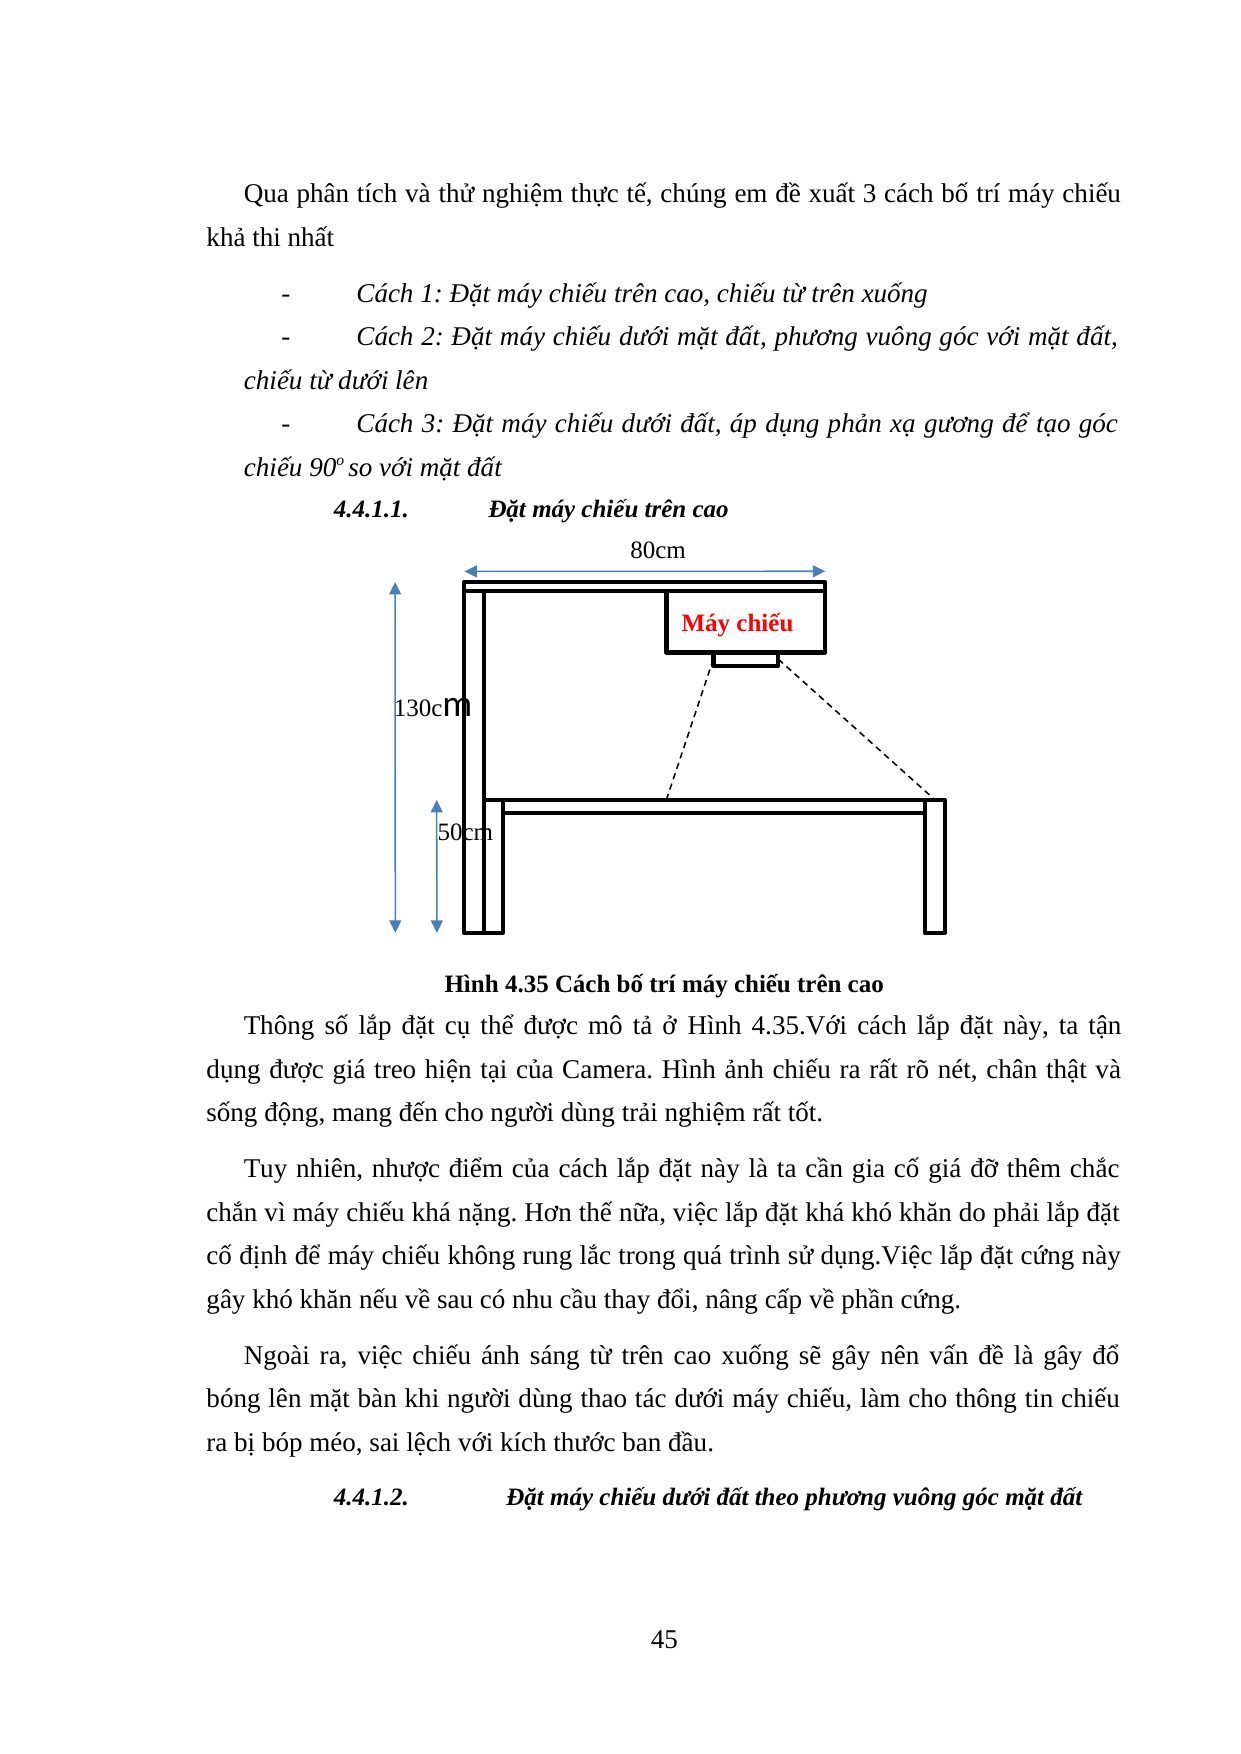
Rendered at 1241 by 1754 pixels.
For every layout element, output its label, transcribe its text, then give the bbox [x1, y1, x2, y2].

subtitle Cách 2: Đặt máy chiếu dưới mặt đất, phương vuông góc với mặt đất, chiếu từ dưới lên [244, 320, 1122, 395]
subtitle Đặt máy chiếu trên cao [296, 494, 1122, 523]
subtitle Cách 3: Đặt máy chiếu dưới đất, áp dụng phản xạ gương để tạo góc chiếu 90o so với mặt đất [244, 407, 1122, 482]
text Qua phân tích và thử nghiệm thực tế, chúng em đề xuất 3 cách bố trí máy chiếu khả thi nhất [206, 177, 1122, 252]
subtitle Đặt máy chiếu dưới đất theo phương vuông góc mặt đất [296, 1482, 1122, 1511]
subtitle Cách 1: Đặt máy chiếu trên cao, chiếu từ trên xuống [244, 277, 1122, 308]
text Tuy nhiên, nhược điểm của cách lắp đặt này là ta cần gia cố giá đỡ thêm chắc chắn vì máy chiếu khá nặng. Hơn thế nữa, việc lắp đặt khá khó khăn do phải lắp đặt cố định để máy chiếu không rung lắc trong quá trình sử dụng.Việc lắp đặt cứng này gây khó khăn nếu về sau có nhu cầu thay đổi, nâng cấp về phần cứng. [206, 1152, 1122, 1314]
text Ngoài ra, việc chiếu ánh sáng từ trên cao xuống sẽ gây nên vấn đề là gây đổ bóng lên mặt bàn khi người dùng thao tác dưới máy chiếu, làm cho thông tin chiếu ra bị bóp méo, sai lệch với kích thước ban đầu. [206, 1339, 1122, 1457]
